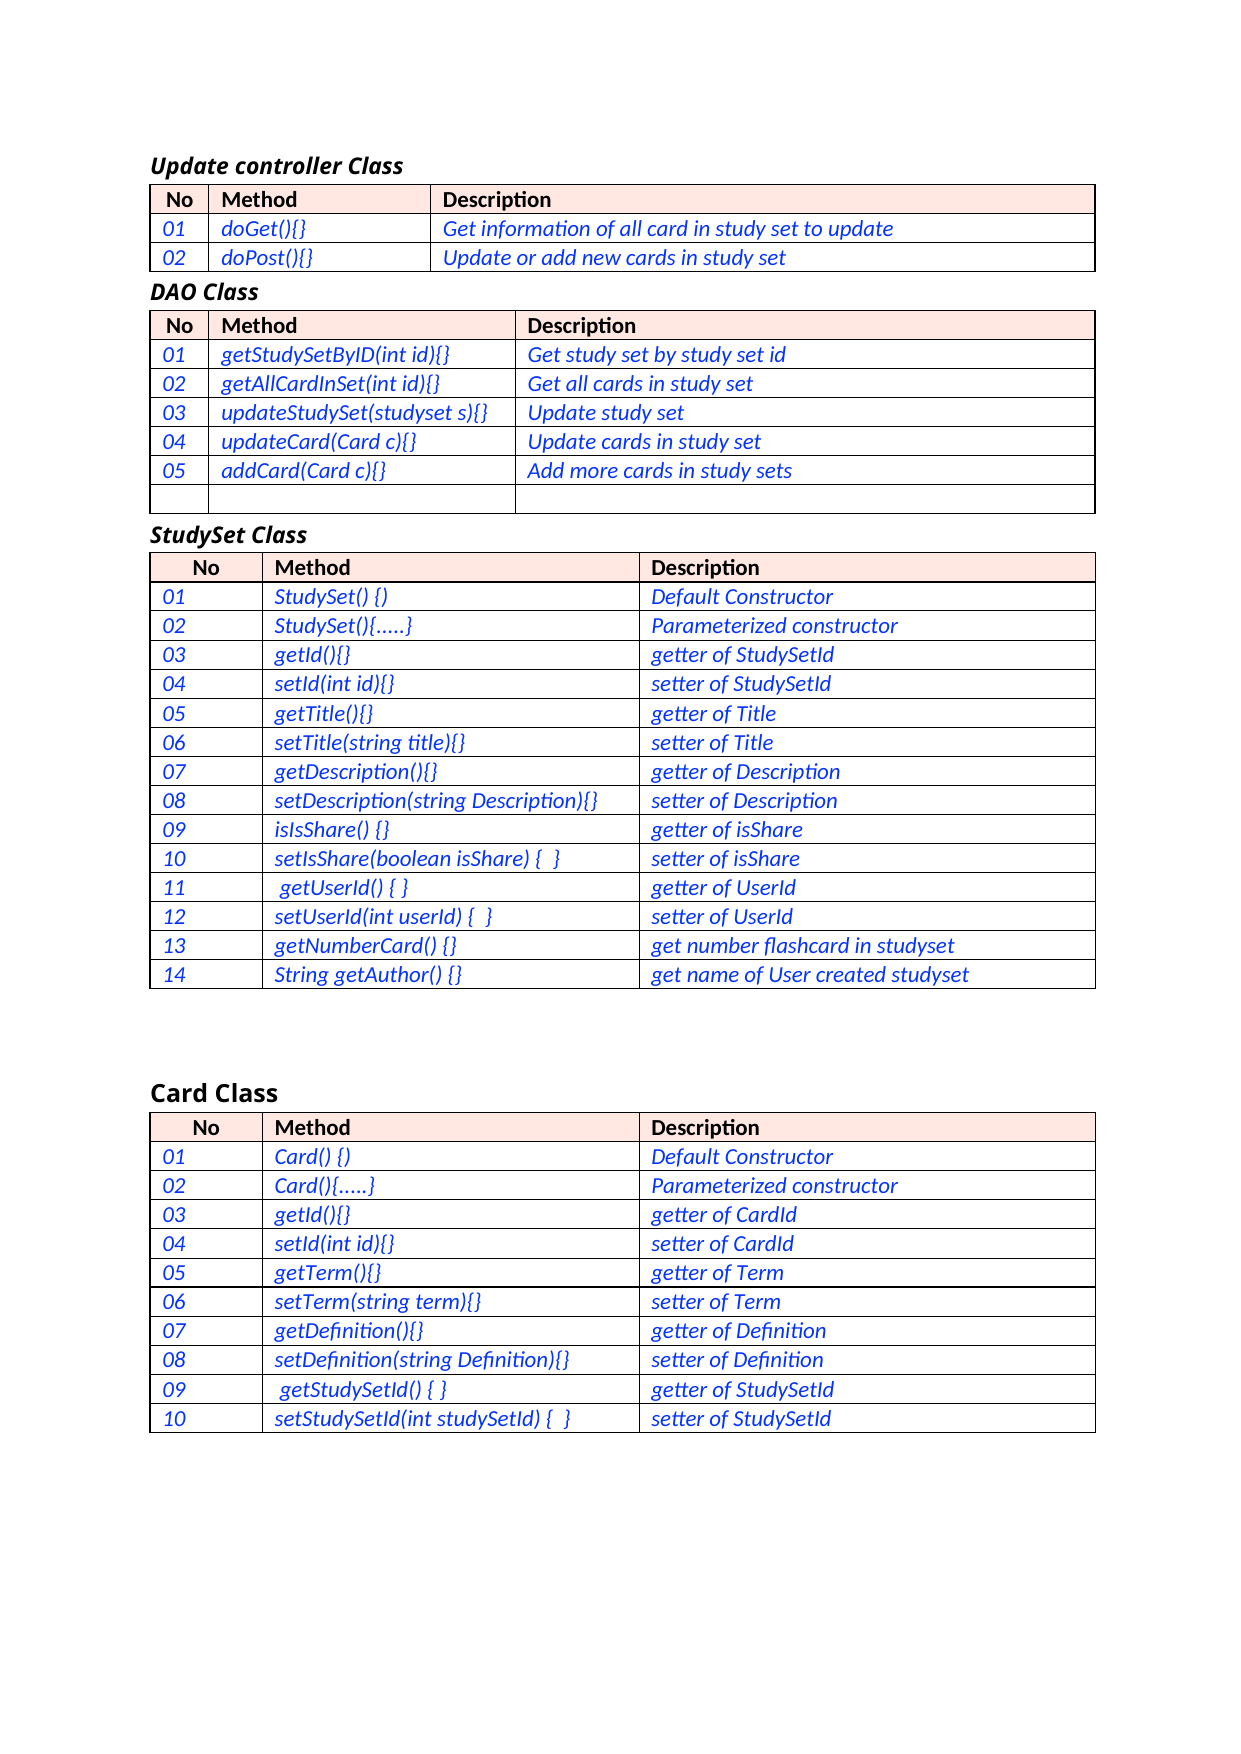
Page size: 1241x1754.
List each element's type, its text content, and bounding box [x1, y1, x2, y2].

table_cell [151, 485, 208, 513]
table_cell setTerm(string term){} [263, 1288, 639, 1316]
subtitle Update controller Class [150, 150, 1093, 181]
table_cell 07 [151, 757, 262, 785]
table_cell setTitle(string title){} [263, 728, 639, 756]
table_cell 08 [151, 786, 262, 814]
table_cell 02 [151, 1171, 262, 1199]
table_cell Parameterized constructor [640, 611, 1095, 639]
table_cell Update cards in study set [516, 427, 1094, 455]
table_cell Card(){.....} [263, 1171, 639, 1199]
table_cell getStudySetId() { } [263, 1375, 639, 1403]
table_cell String getAuthor() {} [263, 960, 639, 988]
table_header Description [431, 185, 1094, 213]
table_header Description [640, 553, 1095, 581]
table_cell setDescription(string Description){} [263, 786, 639, 814]
table_cell setter of StudySetId [640, 1404, 1095, 1432]
table_cell setIsShare(boolean isShare) { } [263, 844, 639, 872]
table_cell getter of Definition [640, 1317, 1095, 1344]
table_cell 14 [151, 960, 262, 988]
table_cell Update or add new cards in study set [431, 243, 1094, 271]
table_cell Parameterized constructor [640, 1171, 1095, 1199]
table_cell 03 [151, 641, 262, 668]
table_cell Get all cards in study set [516, 369, 1094, 397]
table_cell [209, 485, 515, 513]
table_cell 01 [151, 583, 262, 610]
table_cell getter of UserId [640, 873, 1095, 901]
subtitle StudySet Class [150, 518, 1093, 550]
table_cell 02 [151, 243, 208, 271]
table_cell getter of Title [640, 699, 1095, 727]
table_cell [516, 485, 1094, 513]
table_cell 03 [151, 1200, 262, 1228]
table_header Description [516, 311, 1094, 339]
table_cell updateCard(Card c){} [209, 427, 515, 455]
table_cell Default Constructor [640, 1142, 1095, 1170]
table_cell setter of Description [640, 786, 1095, 814]
table_cell Get study set by study set id [516, 340, 1094, 368]
table_header Method [209, 311, 515, 339]
table_header Description [640, 1113, 1095, 1141]
table_cell 01 [151, 340, 208, 368]
table_cell getDescription(){} [263, 757, 639, 785]
table_cell setId(int id){} [263, 670, 639, 698]
table_cell 09 [151, 1375, 262, 1403]
table_cell getUserId() { } [263, 873, 639, 901]
table_cell 01 [151, 214, 208, 242]
table_header Method [263, 553, 639, 581]
table_cell getter of Description [640, 757, 1095, 785]
table_cell 12 [151, 902, 262, 930]
table_cell Card() {) [263, 1142, 639, 1170]
table_cell setStudySetId(int studySetId) { } [263, 1404, 639, 1432]
table_cell StudySet(){.....} [263, 611, 639, 639]
table_cell getAllCardInSet(int id){} [209, 369, 515, 397]
table_cell 09 [151, 815, 262, 843]
table_cell get number flashcard in studyset [640, 931, 1095, 959]
table_cell 04 [151, 1229, 262, 1257]
table_cell getter of CardId [640, 1200, 1095, 1228]
table_cell 10 [151, 844, 262, 872]
subtitle Card Class [150, 1075, 1093, 1109]
table_cell Add more cards in study sets [516, 456, 1094, 484]
table_header No [151, 1113, 262, 1141]
table_cell setter of UserId [640, 902, 1095, 930]
table_cell 06 [151, 1288, 262, 1316]
table_cell setDefinition(string Definition){} [263, 1346, 639, 1374]
table_cell setter of Term [640, 1288, 1095, 1316]
table_cell 01 [151, 1142, 262, 1170]
table_cell Default Constructor [640, 583, 1095, 610]
table_cell getter of Term [640, 1259, 1095, 1286]
table_cell Get information of all card in study set to update [431, 214, 1094, 242]
table_cell StudySet() {) [263, 583, 639, 610]
table_cell setId(int id){} [263, 1229, 639, 1257]
table_cell setter of Title [640, 728, 1095, 756]
table_cell 13 [151, 931, 262, 959]
table_cell setter of isShare [640, 844, 1095, 872]
table_cell getId(){} [263, 1200, 639, 1228]
table_cell setter of StudySetId [640, 670, 1095, 698]
table_cell getNumberCard() {} [263, 931, 639, 959]
table_header Method [263, 1113, 639, 1141]
table_cell addCard(Card c){} [209, 456, 515, 484]
table_header No [151, 185, 208, 213]
table_cell 07 [151, 1317, 262, 1344]
table_cell doPost(){} [209, 243, 430, 271]
table_cell get name of User created studyset [640, 960, 1095, 988]
table_cell setUserId(int userId) { } [263, 902, 639, 930]
table_cell 04 [151, 427, 208, 455]
table_cell getter of StudySetId [640, 1375, 1095, 1403]
subtitle DAO Class [150, 276, 1093, 307]
table_cell isIsShare() {} [263, 815, 639, 843]
table_cell getDefinition(){} [263, 1317, 639, 1344]
table_header No [151, 553, 262, 581]
table_header Method [209, 185, 430, 213]
table_cell Update study set [516, 398, 1094, 426]
table_cell 03 [151, 398, 208, 426]
table_cell setter of Definition [640, 1346, 1095, 1374]
table_cell 10 [151, 1404, 262, 1432]
table_header No [151, 311, 208, 339]
table_cell updateStudySet(studyset s){} [209, 398, 515, 426]
table_cell 05 [151, 456, 208, 484]
table_cell 05 [151, 1259, 262, 1286]
table_cell getStudySetByID(int id){} [209, 340, 515, 368]
table_cell 05 [151, 699, 262, 727]
table_cell getId(){} [263, 641, 639, 668]
table_cell setter of CardId [640, 1229, 1095, 1257]
table_cell getTitle(){} [263, 699, 639, 727]
table_cell getter of StudySetId [640, 641, 1095, 668]
table_cell 08 [151, 1346, 262, 1374]
table_cell 04 [151, 670, 262, 698]
table_cell 06 [151, 728, 262, 756]
table_cell getTerm(){} [263, 1259, 639, 1286]
table_cell 02 [151, 611, 262, 639]
table_cell getter of isShare [640, 815, 1095, 843]
table_cell doGet(){} [209, 214, 430, 242]
table_cell 02 [151, 369, 208, 397]
table_cell 11 [151, 873, 262, 901]
